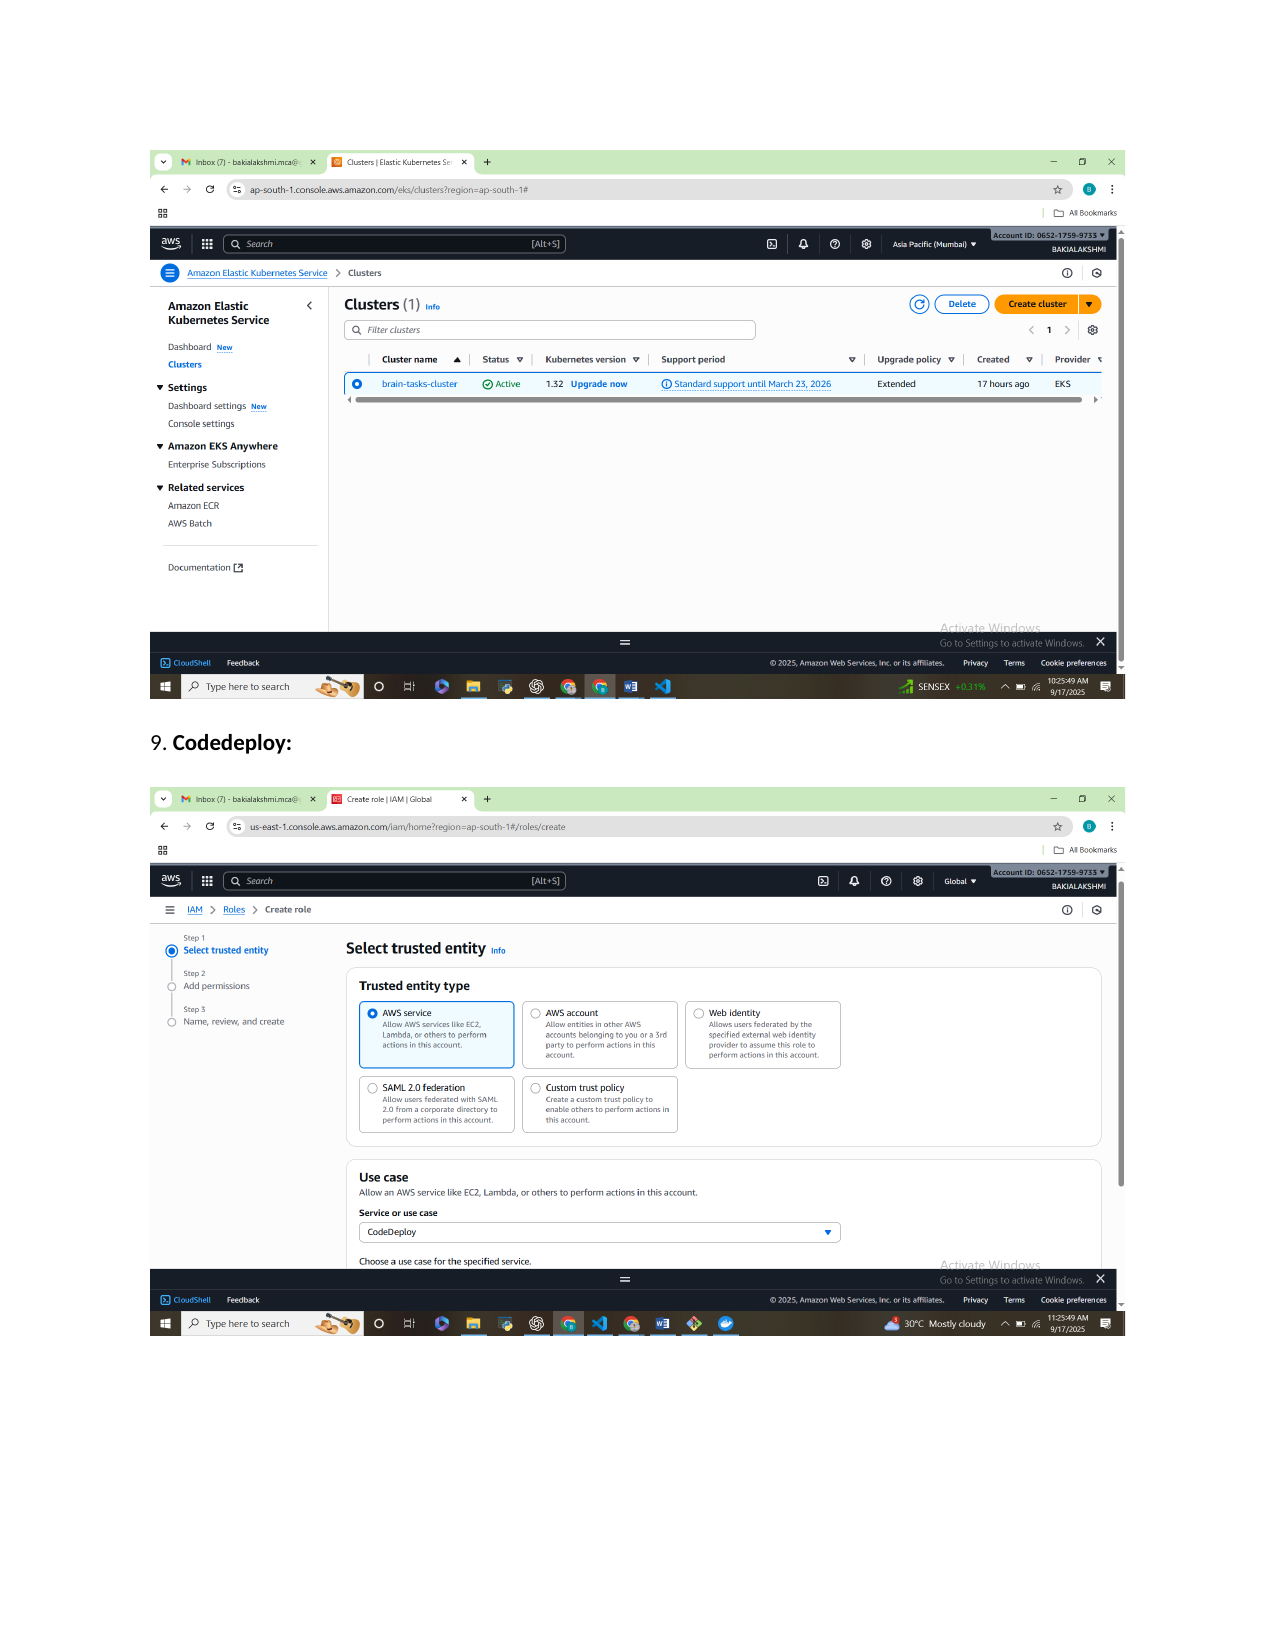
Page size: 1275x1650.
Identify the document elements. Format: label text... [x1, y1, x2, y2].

text 9. Codedeploy: [150, 728, 1125, 756]
picture [150, 150, 1125, 699]
picture [150, 787, 1125, 1336]
